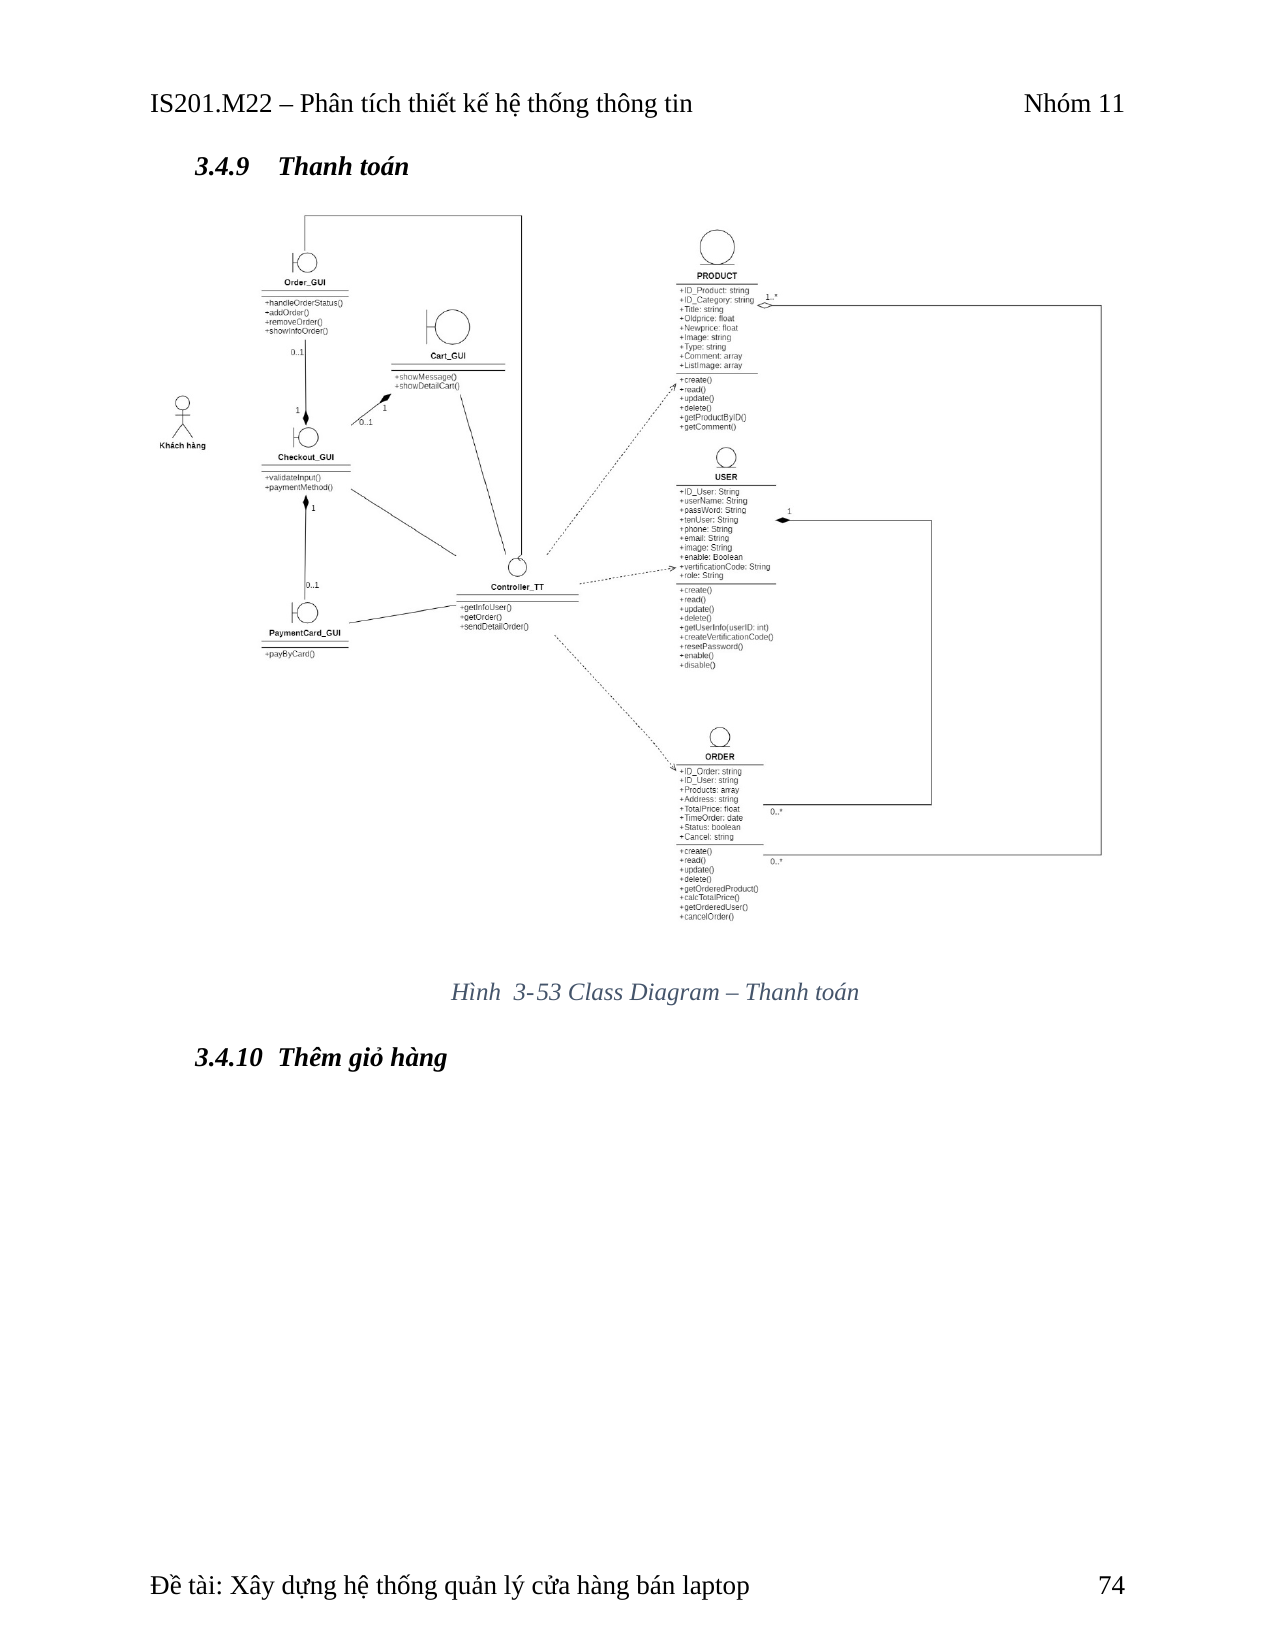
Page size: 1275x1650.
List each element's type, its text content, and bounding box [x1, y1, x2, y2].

picture [150, 209, 1125, 949]
subtitle Thanh toán [195, 150, 1125, 181]
subtitle Thêm giỏ hàng [195, 1041, 1125, 1072]
